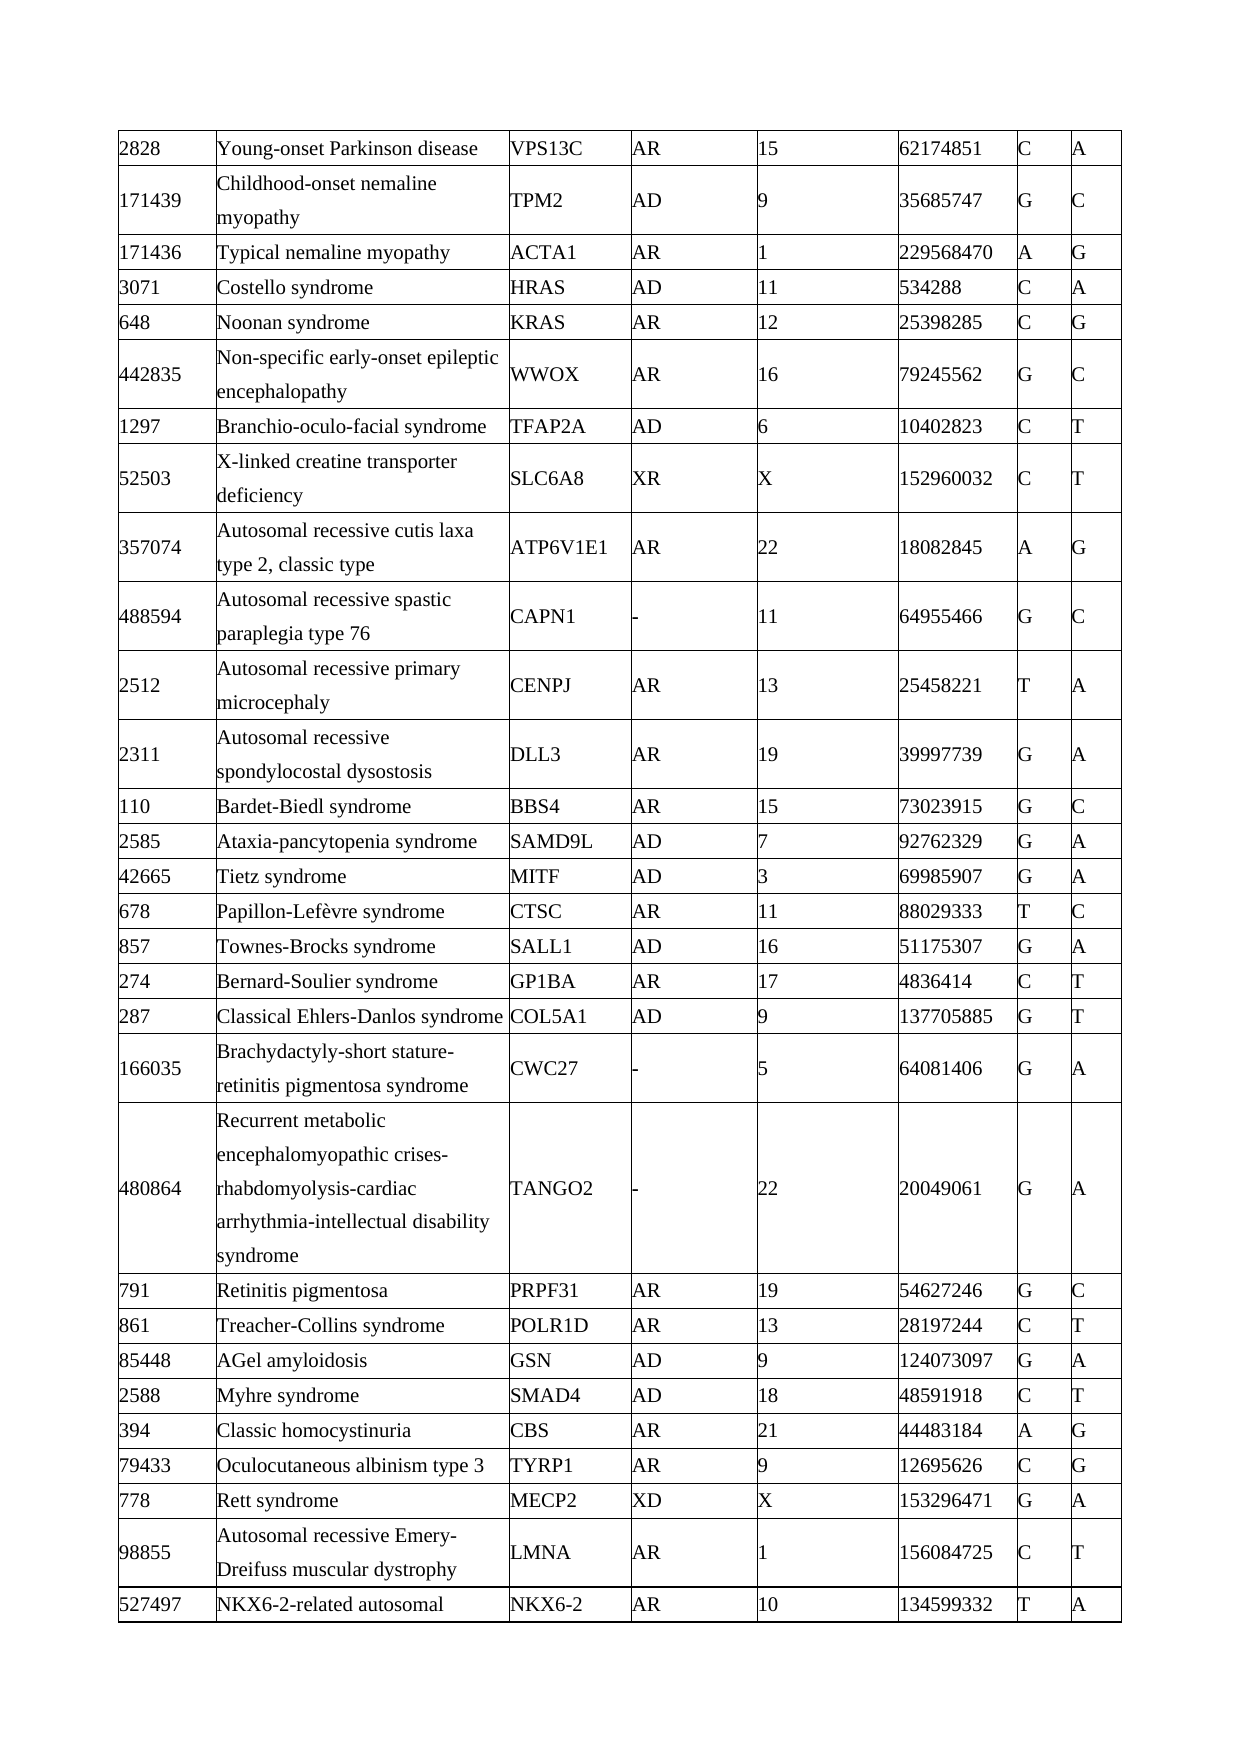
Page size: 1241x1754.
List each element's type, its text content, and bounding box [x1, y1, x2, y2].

table_cell MITF [510, 859, 631, 893]
table_cell TFAP2A [510, 409, 631, 443]
table_cell C [1018, 964, 1071, 998]
table_cell CBS [510, 1414, 631, 1447]
table_cell 18082845 [899, 513, 1017, 581]
table_cell TPM2 [510, 166, 631, 234]
table_cell Childhood-onset nemaline myopathy [217, 166, 509, 234]
table_cell Young-onset Parkinson disease [217, 131, 509, 165]
table_cell AD [632, 859, 757, 893]
table_cell AR [632, 894, 757, 928]
table_cell C [1072, 340, 1121, 408]
table_cell 12 [758, 305, 898, 339]
table_cell Bardet-Biedl syndrome [217, 789, 509, 823]
table_cell 442835 [119, 340, 216, 408]
table_cell HRAS [510, 270, 631, 304]
table_cell 54627246 [899, 1274, 1017, 1307]
table_cell 9 [758, 1344, 898, 1377]
table_cell 51175307 [899, 929, 1017, 963]
table_cell 69985907 [899, 859, 1017, 893]
table_cell 534288 [899, 270, 1017, 304]
table_cell X [758, 1484, 898, 1517]
table_cell A [1018, 513, 1071, 581]
table_cell AR [632, 1309, 757, 1342]
table_cell 48591918 [899, 1379, 1017, 1412]
table_cell 28197244 [899, 1309, 1017, 1342]
table_cell 11 [758, 582, 898, 650]
table_cell 156084725 [899, 1519, 1017, 1586]
table_cell AR [632, 651, 757, 719]
table_cell Treacher-Collins syndrome [217, 1309, 509, 1342]
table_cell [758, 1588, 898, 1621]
table_cell Non-specific early-onset epileptic encephalopathy [217, 340, 509, 408]
table_cell GSN [510, 1344, 631, 1377]
table_cell 2311 [119, 720, 216, 788]
table_cell 62174851 [899, 131, 1017, 165]
table_cell C [1018, 1379, 1071, 1412]
table_cell A [1072, 651, 1121, 719]
table_cell Classic homocystinuria [217, 1414, 509, 1447]
table_cell 42665 [119, 859, 216, 893]
table_cell SLC6A8 [510, 444, 631, 512]
table_cell C [1072, 582, 1121, 650]
table_cell AR [632, 305, 757, 339]
table_cell 4836414 [899, 964, 1017, 998]
table_cell Branchio-oculo-facial syndrome [217, 409, 509, 443]
table_cell 2828 [119, 131, 216, 165]
table_cell A [1072, 1034, 1121, 1102]
table_cell 11 [758, 270, 898, 304]
table_cell AD [632, 824, 757, 858]
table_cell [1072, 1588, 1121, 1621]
table_cell A [1072, 859, 1121, 893]
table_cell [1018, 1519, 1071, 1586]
table_cell G [1072, 513, 1121, 581]
table_cell A [1072, 720, 1121, 788]
table_cell AD [632, 1379, 757, 1412]
table_cell 13 [758, 1309, 898, 1342]
table_cell 20049061 [899, 1103, 1017, 1272]
table_cell Retinitis pigmentosa [217, 1274, 509, 1307]
table_cell C [1018, 305, 1071, 339]
table_cell - [632, 1034, 757, 1102]
table_cell Ataxia-pancytopenia syndrome [217, 824, 509, 858]
table_cell 488594 [119, 582, 216, 650]
table_cell 9 [758, 166, 898, 234]
table_cell AD [632, 999, 757, 1033]
table_cell C [1018, 1449, 1071, 1482]
table_cell WWOX [510, 340, 631, 408]
table_cell AD [632, 166, 757, 234]
table_cell G [1018, 824, 1071, 858]
table_cell 2588 [119, 1379, 216, 1412]
table_cell AR [632, 1449, 757, 1482]
table_cell Myhre syndrome [217, 1379, 509, 1412]
table_cell G [1018, 1344, 1071, 1377]
table_cell A [1072, 270, 1121, 304]
table_cell 678 [119, 894, 216, 928]
table_cell T [1072, 409, 1121, 443]
table_cell 16 [758, 929, 898, 963]
table_cell AR [632, 131, 757, 165]
table_cell G [1018, 1103, 1071, 1272]
table_cell 92762329 [899, 824, 1017, 858]
table_cell AR [632, 513, 757, 581]
table_cell Autosomal recessive spondylocostal dysostosis [217, 720, 509, 788]
table_cell 73023915 [899, 789, 1017, 823]
table_cell CAPN1 [510, 582, 631, 650]
table_cell 394 [119, 1414, 216, 1447]
table_cell Bernard-Soulier syndrome [217, 964, 509, 998]
table_cell Papillon-Lefèvre syndrome [217, 894, 509, 928]
table_cell 274 [119, 964, 216, 998]
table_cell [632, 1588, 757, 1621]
table_cell A [1018, 1414, 1071, 1447]
table_cell Autosomal recessive primary microcephaly [217, 651, 509, 719]
table_cell CENPJ [510, 651, 631, 719]
table_cell 3 [758, 859, 898, 893]
table_cell 9 [758, 1449, 898, 1482]
table_cell - [632, 582, 757, 650]
table_cell G [1018, 166, 1071, 234]
table_cell Tietz syndrome [217, 859, 509, 893]
table_cell T [1072, 964, 1121, 998]
table_cell CWC27 [510, 1034, 631, 1102]
table_cell G [1072, 1414, 1121, 1447]
table_cell VPS13C [510, 131, 631, 165]
table_cell 7 [758, 824, 898, 858]
table_cell ATP6V1E1 [510, 513, 631, 581]
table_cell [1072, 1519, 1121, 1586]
table_cell 124073097 [899, 1344, 1017, 1377]
table_cell 861 [119, 1309, 216, 1342]
table_cell A [1072, 1103, 1121, 1272]
table_cell CTSC [510, 894, 631, 928]
table_cell AD [632, 270, 757, 304]
table_cell ACTA1 [510, 235, 631, 269]
table_cell C [1072, 1274, 1121, 1307]
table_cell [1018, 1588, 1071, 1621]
table_cell 171439 [119, 166, 216, 234]
table_cell 1 [758, 235, 898, 269]
table_cell 357074 [119, 513, 216, 581]
table_cell Brachydactyly-short stature-retinitis pigmentosa syndrome [217, 1034, 509, 1102]
table_cell 152960032 [899, 444, 1017, 512]
table_cell 19 [758, 1274, 898, 1307]
table_cell AD [632, 409, 757, 443]
table_cell Noonan syndrome [217, 305, 509, 339]
table_cell 171436 [119, 235, 216, 269]
table_cell 2512 [119, 651, 216, 719]
table_cell 480864 [119, 1103, 216, 1272]
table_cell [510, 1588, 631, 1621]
table_cell 648 [119, 305, 216, 339]
table_cell 15 [758, 789, 898, 823]
table_cell T [1072, 444, 1121, 512]
table_cell 18 [758, 1379, 898, 1412]
table_cell AR [632, 789, 757, 823]
table_cell Oculocutaneous albinism type 3 [217, 1449, 509, 1482]
table_cell 22 [758, 1103, 898, 1272]
table_cell AD [632, 929, 757, 963]
table_cell 79245562 [899, 340, 1017, 408]
table_cell AR [632, 235, 757, 269]
table_cell 17 [758, 964, 898, 998]
table_cell 857 [119, 929, 216, 963]
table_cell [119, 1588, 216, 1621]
table_cell C [1018, 409, 1071, 443]
table_cell 79433 [119, 1449, 216, 1482]
table_cell 98855 [119, 1519, 216, 1586]
table_cell AGel amyloidosis [217, 1344, 509, 1377]
table_cell G [1018, 1274, 1071, 1307]
table_cell G [1018, 340, 1071, 408]
table_cell 287 [119, 999, 216, 1033]
table_cell 19 [758, 720, 898, 788]
table_cell G [1072, 235, 1121, 269]
table_cell COL5A1 [510, 999, 631, 1033]
table_cell C [1018, 1309, 1071, 1342]
table_cell Recurrent metabolic encephalomyopathic crises-rhabdomyolysis-cardiac arrhythmia-intellectual disability syndrome [217, 1103, 509, 1272]
table_cell 44483184 [899, 1414, 1017, 1447]
table_cell C [1072, 789, 1121, 823]
table_cell G [1018, 1484, 1071, 1517]
table_cell 21 [758, 1414, 898, 1447]
table_cell 13 [758, 651, 898, 719]
table_cell G [1072, 305, 1121, 339]
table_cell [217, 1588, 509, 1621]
table_cell G [1018, 859, 1071, 893]
table_cell TYRP1 [510, 1449, 631, 1482]
table_cell 64955466 [899, 582, 1017, 650]
table_cell G [1018, 929, 1071, 963]
table_cell 25398285 [899, 305, 1017, 339]
table_cell 1297 [119, 409, 216, 443]
table_cell PRPF31 [510, 1274, 631, 1307]
table_cell T [1018, 894, 1071, 928]
table_cell 12695626 [899, 1449, 1017, 1482]
table_cell G [1072, 1449, 1121, 1482]
table_cell 791 [119, 1274, 216, 1307]
table_cell C [1072, 166, 1121, 234]
table_cell LMNA [510, 1519, 631, 1586]
table_cell - [632, 1103, 757, 1272]
table_cell Classical Ehlers-Danlos syndrome [217, 999, 509, 1033]
table_cell 15 [758, 131, 898, 165]
table_cell 85448 [119, 1344, 216, 1377]
table_cell 88029333 [899, 894, 1017, 928]
table_cell T [1018, 651, 1071, 719]
table_cell T [1072, 1309, 1121, 1342]
table_cell Rett syndrome [217, 1484, 509, 1517]
table_cell 229568470 [899, 235, 1017, 269]
table_cell 2585 [119, 824, 216, 858]
table_cell 52503 [119, 444, 216, 512]
table_cell T [1072, 999, 1121, 1033]
table_cell G [1018, 720, 1071, 788]
table_cell G [1018, 789, 1071, 823]
table_cell 137705885 [899, 999, 1017, 1033]
table_cell Typical nemaline myopathy [217, 235, 509, 269]
table_cell AR [632, 964, 757, 998]
table_cell A [1072, 1344, 1121, 1377]
table_cell X-linked creatine transporter deficiency [217, 444, 509, 512]
table_cell AD [632, 1344, 757, 1377]
table_cell SMAD4 [510, 1379, 631, 1412]
table_cell 39997739 [899, 720, 1017, 788]
table_cell X [758, 444, 898, 512]
table_cell KRAS [510, 305, 631, 339]
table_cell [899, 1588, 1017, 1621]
table_cell G [1018, 1034, 1071, 1102]
table_cell 110 [119, 789, 216, 823]
table_cell G [1018, 999, 1071, 1033]
table_cell DLL3 [510, 720, 631, 788]
table_cell 153296471 [899, 1484, 1017, 1517]
table_cell 1 [758, 1519, 898, 1586]
table_cell GP1BA [510, 964, 631, 998]
table_cell Autosomal recessive Emery-Dreifuss muscular dystrophy [217, 1519, 509, 1586]
table_cell Autosomal recessive cutis laxa type 2, classic type [217, 513, 509, 581]
table_cell TANGO2 [510, 1103, 631, 1272]
table_cell A [1072, 131, 1121, 165]
table_cell POLR1D [510, 1309, 631, 1342]
table_cell 22 [758, 513, 898, 581]
table_cell C [1018, 131, 1071, 165]
table_cell G [1018, 582, 1071, 650]
table_cell 25458221 [899, 651, 1017, 719]
table_cell 11 [758, 894, 898, 928]
table_cell MECP2 [510, 1484, 631, 1517]
table_cell XD [632, 1484, 757, 1517]
table_cell 166035 [119, 1034, 216, 1102]
table_cell A [1018, 235, 1071, 269]
table_cell AR [632, 340, 757, 408]
table_cell 9 [758, 999, 898, 1033]
table_cell C [1072, 894, 1121, 928]
table_cell A [1072, 1484, 1121, 1517]
table_cell 16 [758, 340, 898, 408]
table_cell A [1072, 929, 1121, 963]
table_cell AR [632, 1274, 757, 1307]
table_cell AR [632, 720, 757, 788]
table_cell C [1018, 444, 1071, 512]
table_cell 3071 [119, 270, 216, 304]
table_cell AR [632, 1414, 757, 1447]
table_cell 5 [758, 1034, 898, 1102]
table_cell T [1072, 1379, 1121, 1412]
table_cell C [1018, 270, 1071, 304]
table_cell 6 [758, 409, 898, 443]
table_cell SALL1 [510, 929, 631, 963]
table_cell SAMD9L [510, 824, 631, 858]
table_cell Townes-Brocks syndrome [217, 929, 509, 963]
table_cell 778 [119, 1484, 216, 1517]
table_cell BBS4 [510, 789, 631, 823]
table_cell XR [632, 444, 757, 512]
table_cell 35685747 [899, 166, 1017, 234]
table_cell AR [632, 1519, 757, 1586]
table_cell 10402823 [899, 409, 1017, 443]
table_cell Autosomal recessive spastic paraplegia type 76 [217, 582, 509, 650]
table_cell Costello syndrome [217, 270, 509, 304]
table_cell 64081406 [899, 1034, 1017, 1102]
table_cell A [1072, 824, 1121, 858]
